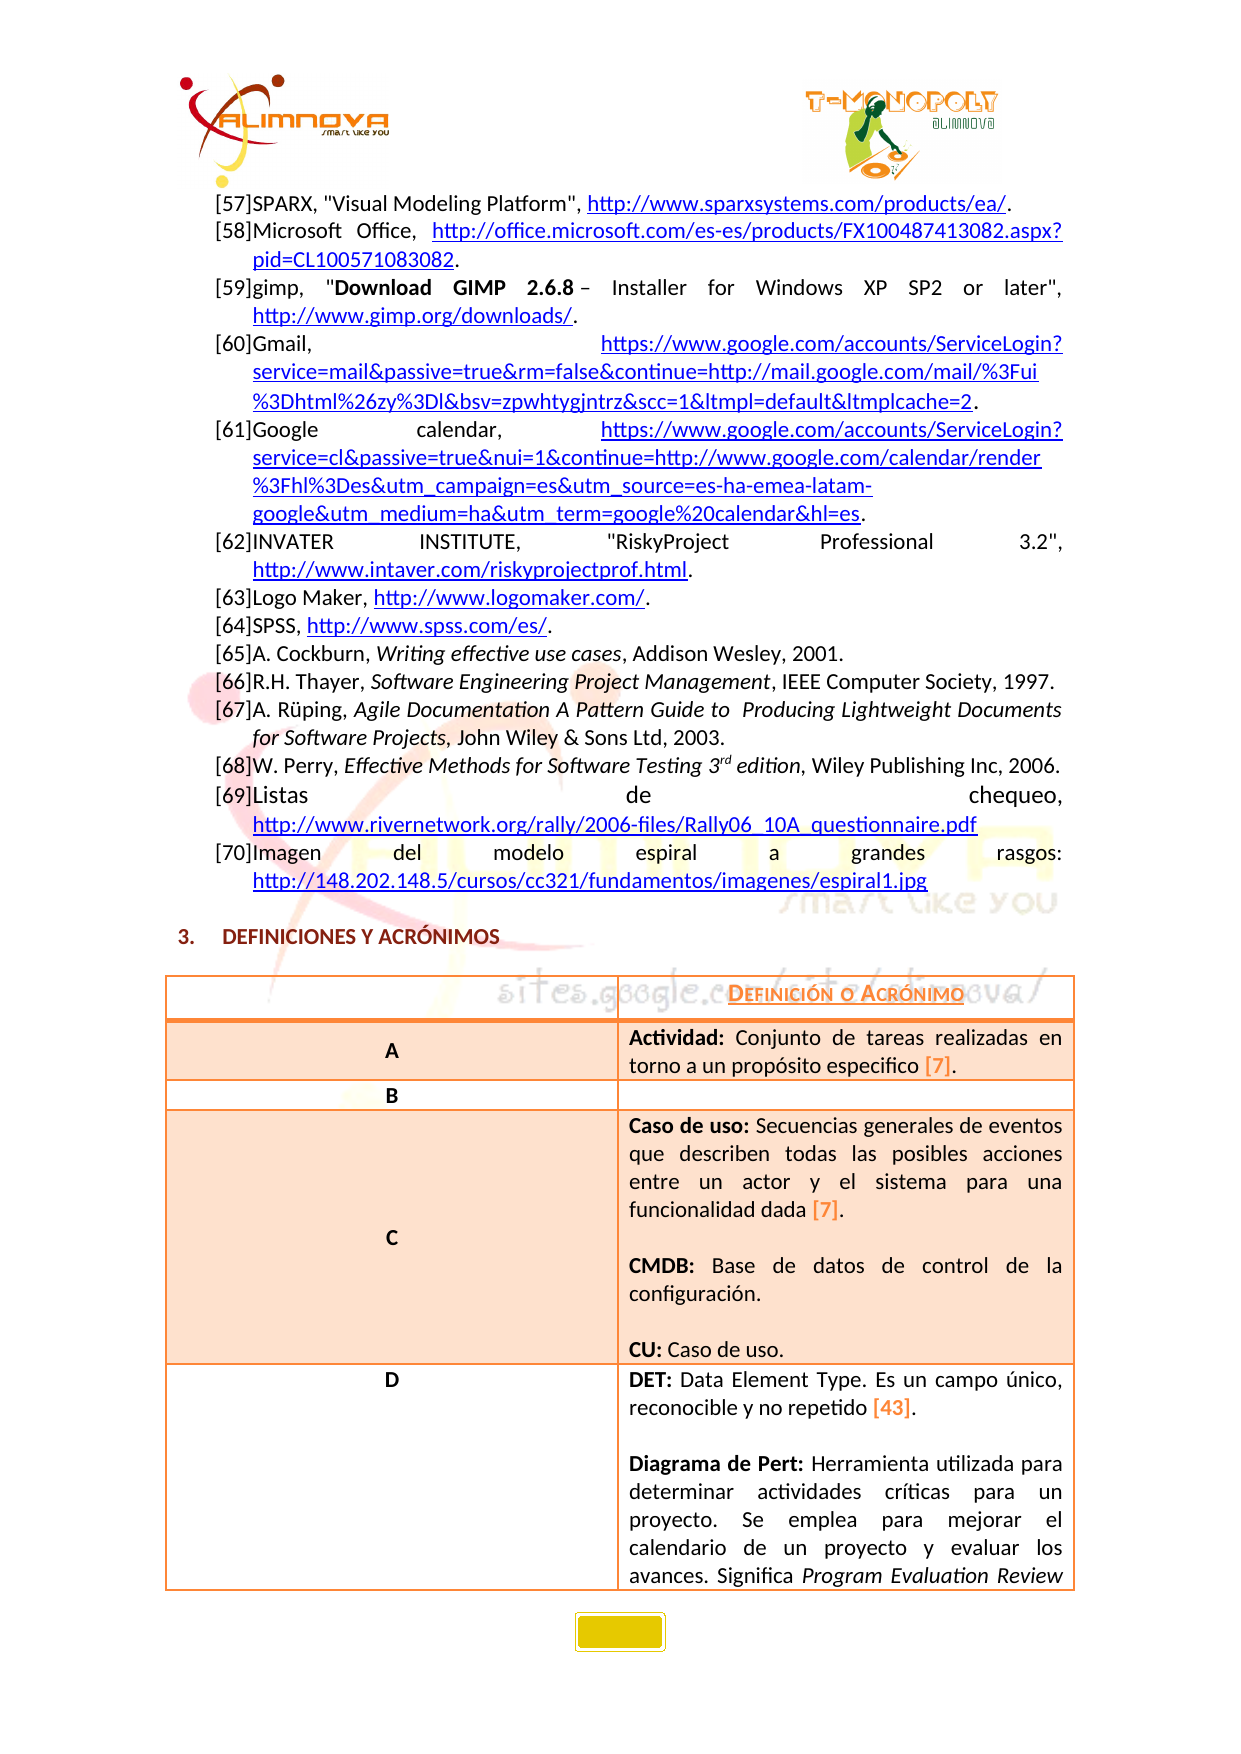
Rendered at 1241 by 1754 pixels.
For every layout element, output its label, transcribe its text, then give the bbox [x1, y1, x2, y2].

table_header Definición o Acrónimo [619, 977, 1073, 1018]
picture [177, 73, 389, 189]
list A. Cockburn, Writing effective use cases, Addison Wesley, 2001. [215, 639, 1063, 667]
subtitle DEFINICIONES Y ACRÓNIMOS [177, 922, 1063, 950]
list Microsoft Office, http://office.microsoft.com/es-es/products/FX100487413082.aspx?pid=CL100571083082. [215, 217, 1063, 273]
list INVATER INSTITUTE, "RiskyProject Professional 3.2", http://www.intaver.com/riskyprojectprof.html. [215, 527, 1063, 583]
list gimp, "Download GIMP 2.6.8 – Installer for Windows XP SP2 or later", http://www.gimp.org/downloads/. [215, 273, 1063, 329]
table_cell D [167, 1365, 617, 1589]
list SPARX, "Visual Modeling Platform", http://www.sparxsystems.com/products/ea/. [215, 189, 1063, 217]
list Listas de chequeo, http://www.rivernetwork.org/rally/2006-files/Rally06_10A_questionnaire.pdf [215, 779, 1063, 838]
table_cell [619, 1081, 1073, 1109]
table_cell A [167, 1023, 617, 1079]
list Logo Maker, http://www.logomaker.com/. [215, 583, 1063, 611]
table_cell C [167, 1111, 617, 1363]
list A. Rüping, Agile Documentation A Pattern Guide to Producing Lightweight Documents for Software Projects, John Wiley & Sons Ltd, 2003. [215, 696, 1063, 752]
list Imagen del modelo espiral a grandes rasgos: http://148.202.148.5/cursos/cc321/fundamentos/imagenes/espiral1.jpg [215, 838, 1063, 894]
list Gmail, https://www.google.com/accounts/ServiceLogin?service=mail&passive=true&rm=false&continue=http://mail.google.com/mail/%3Fui%3Dhtml%26zy%3Dl&bsv=zpwhtygjntrz&scc=1&ltmpl=default&ltmplcache=2. [215, 329, 1063, 415]
list R.H. Thayer, Software Engineering Project Management, IEEE Computer Society, 1997. [215, 667, 1063, 696]
list W. Perry, Effective Methods for Software Testing 3rd edition, Wiley Publishing Inc, 2006. [215, 752, 1063, 779]
table_cell Caso de uso: Secuencias generales de eventos que describen todas las posibles acciones entre un actor y el sistema para una funcionalidad dada . CMDB: Base de datos de control de la configuración. CU: Caso de uso. [619, 1111, 1073, 1363]
list SPSS, http://www.spss.com/es/. [215, 611, 1063, 639]
picture [802, 79, 1002, 184]
table_cell B [167, 1081, 617, 1109]
list Google calendar, https://www.google.com/accounts/ServiceLogin?service=cl&passive=true&nui=1&continue=http://www.google.com/calendar/render%3Fhl%3Des&utm_campaign=es&utm_source=es-ha-emea-latam-google&utm_medium=ha&utm_term=google%20calendar&hl=es. [215, 415, 1063, 527]
table_header [167, 977, 617, 1018]
